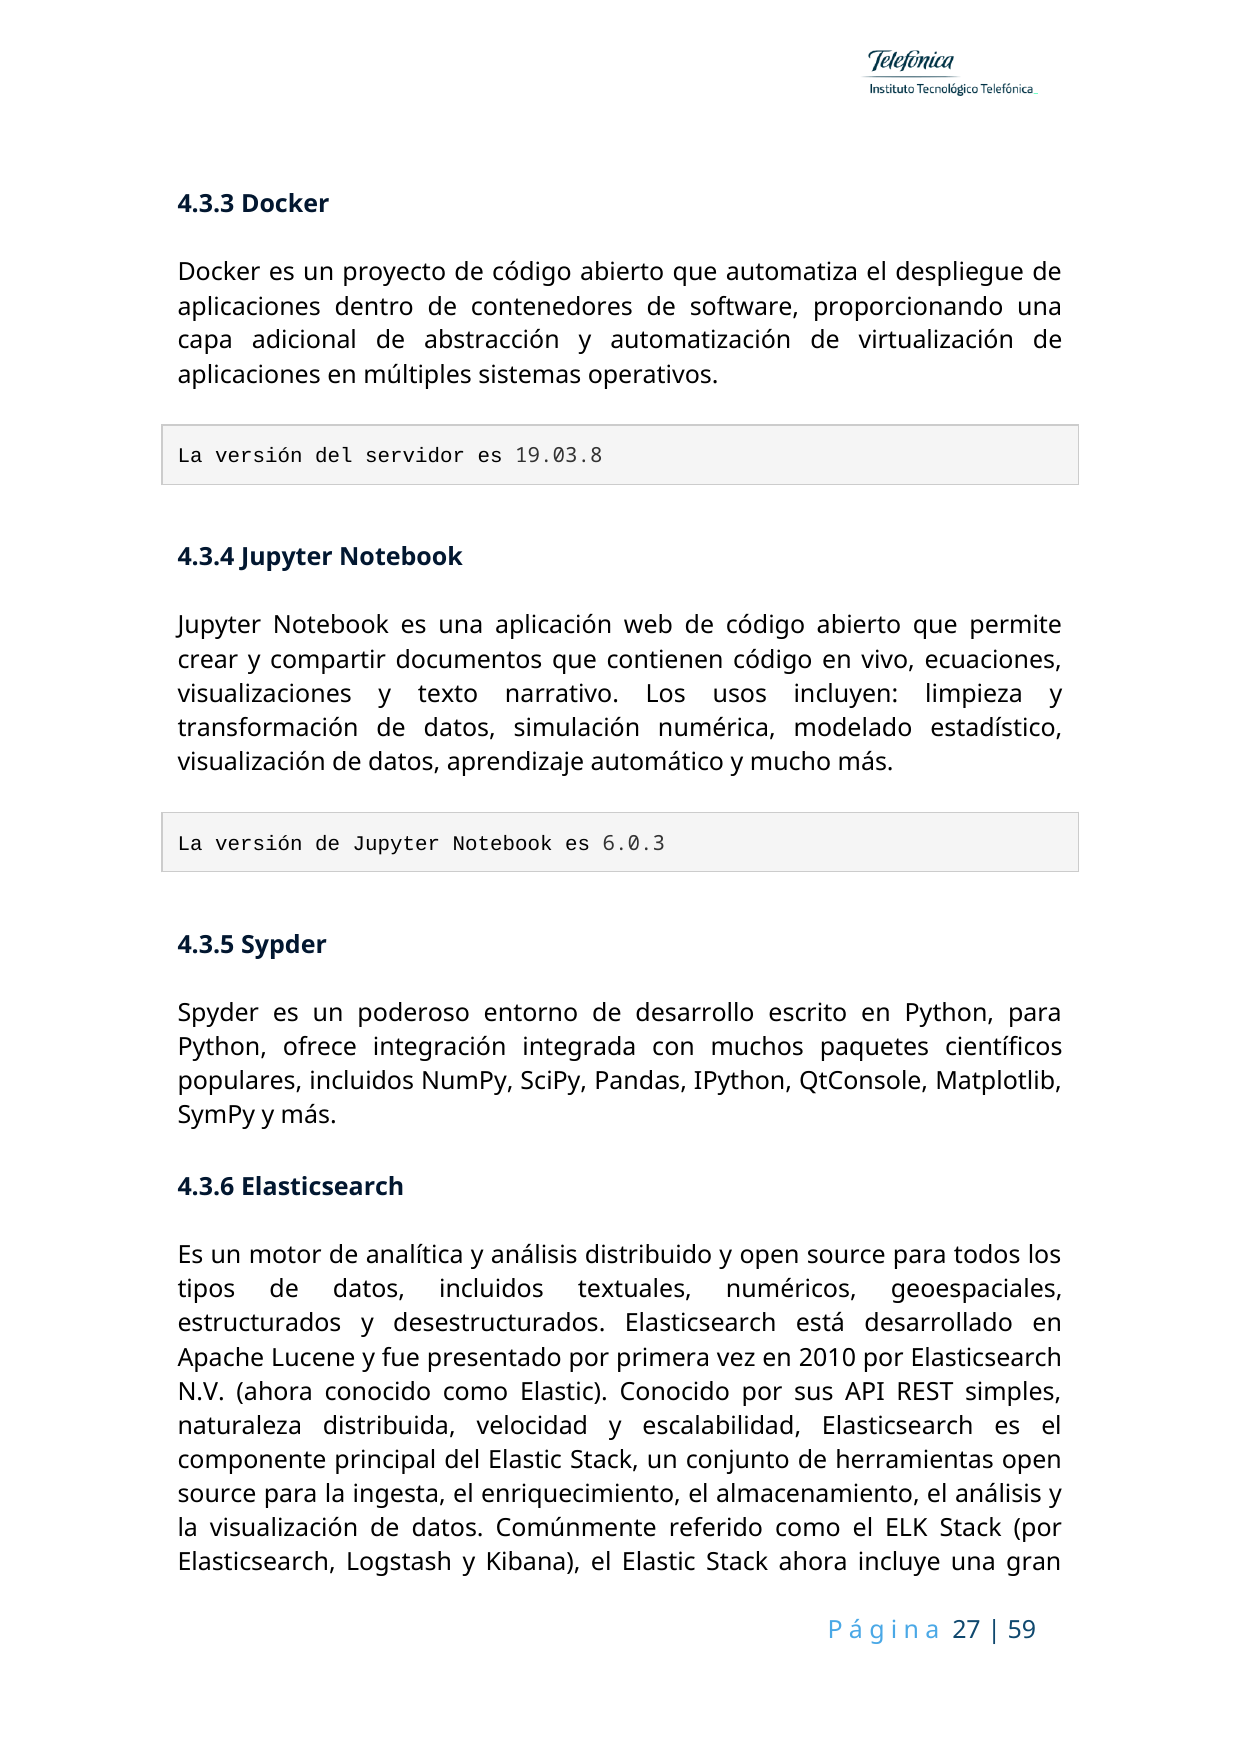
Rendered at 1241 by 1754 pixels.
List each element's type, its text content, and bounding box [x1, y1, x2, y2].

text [177, 1237, 1063, 1578]
text La versión de Jupyter Notebook es 6.0.3 [163, 813, 1078, 871]
text Spyder es un poderoso entorno de desarrollo escrito en Python, para Python, ofrece integración integrada con muchos paquetes científicos populares, incluidos NumPy, SciPy, Pandas, IPython, QtConsole, Matplotlib, SymPy y más. [177, 994, 1063, 1131]
subtitle 4.3.3 Docker [177, 186, 1063, 220]
subtitle 4.3.6 Elasticsearch [177, 1169, 1063, 1203]
picture [822, 29, 1064, 109]
subtitle 4.3.5 Sypder [177, 926, 1063, 960]
text Jupyter Notebook es una aplicación web de código abierto que permite crear y compartir documentos que contienen código en vivo, ecuaciones, visualizaciones y texto narrativo. Los usos incluyen: limpieza y transformación de datos, simulación numérica, modelado estadístico, visualización de datos, aprendizaje automático y mucho más. [177, 607, 1063, 777]
text Docker es un proyecto de código abierto que automatiza el despliegue de aplicaciones dentro de contenedores de software, proporcionando una capa adicional de abstracción y automatización de virtualización de aplicaciones en múltiples sistemas operativos. ​ [177, 254, 1063, 390]
text La versión del servidor es 19.03.8 [163, 426, 1078, 484]
subtitle 4.3.4 Jupyter Notebook [177, 539, 1063, 573]
